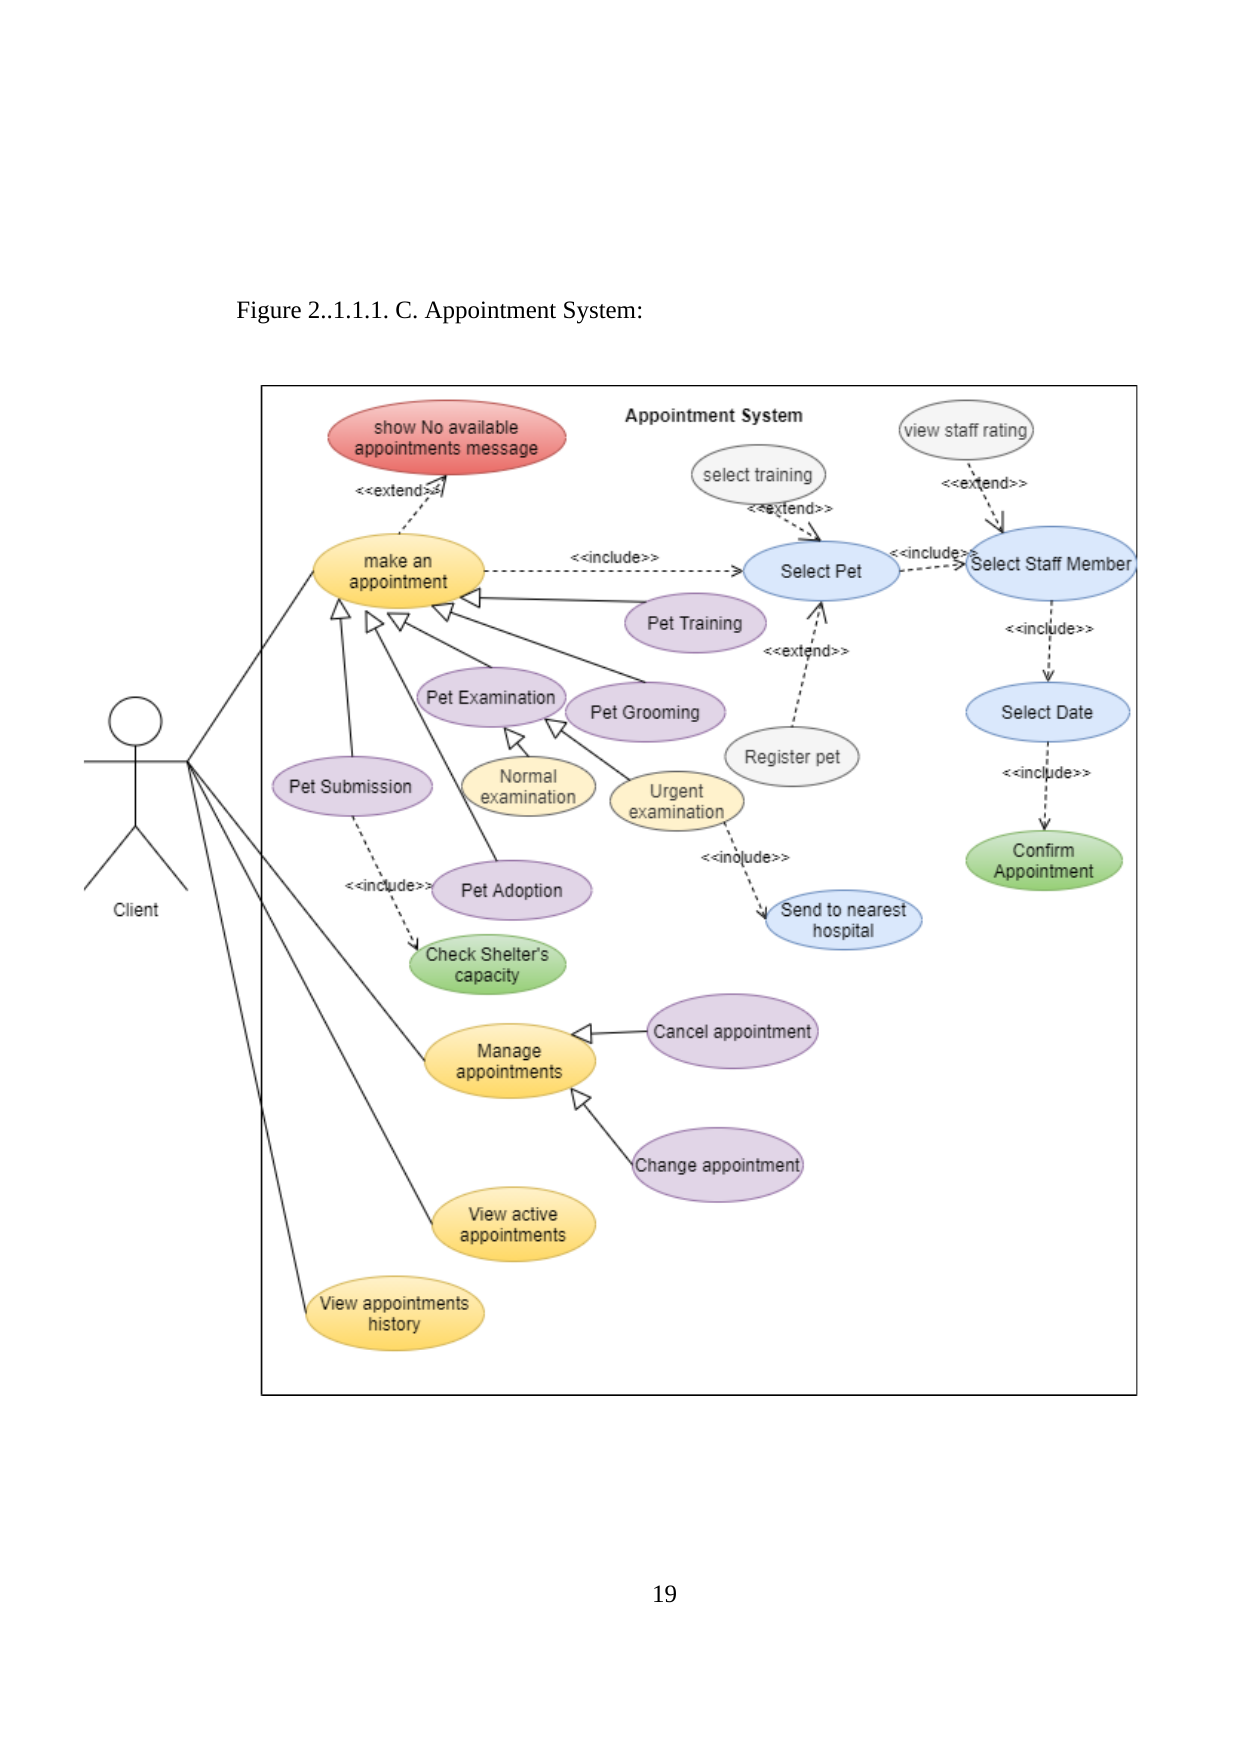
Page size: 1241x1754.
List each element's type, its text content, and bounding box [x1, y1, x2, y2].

picture [83, 385, 1138, 1396]
text Figure 2..1.1.1. C. Appointment System: [236, 295, 1092, 324]
